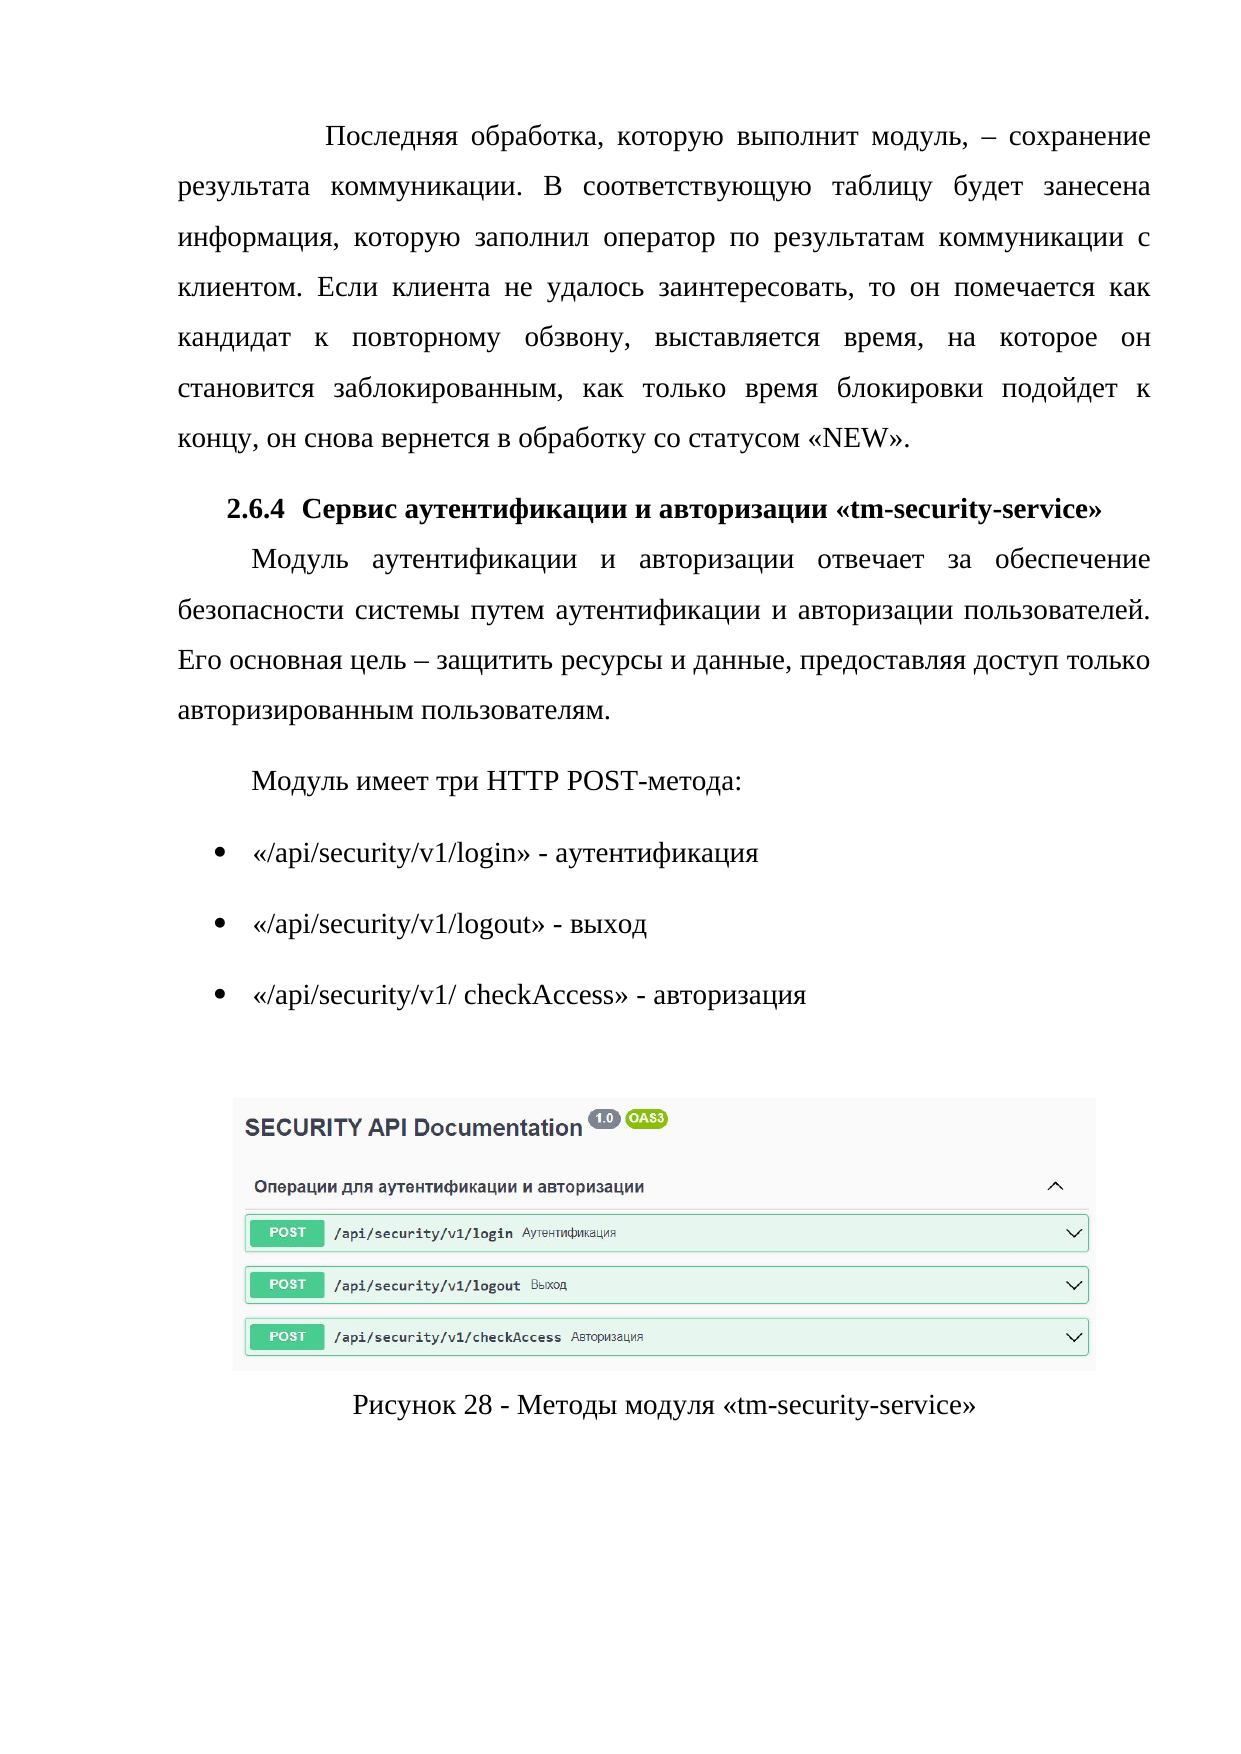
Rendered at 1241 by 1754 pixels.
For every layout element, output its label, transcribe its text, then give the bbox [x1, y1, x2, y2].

text Модуль имеет три HTTP POST-метода: [177, 763, 1152, 797]
text Рисунок 28 - Методы модуля «tm-security-service» [177, 1387, 1152, 1420]
text Последняя обработка, которую выполнит модуль, – сохранение результата коммуникации. В соответствующую таблицу будет занесена информация, которую заполнил оператор по результатам коммуникации с клиентом. Если клиента не удалось заинтересовать, то он помечается как кандидат к повторному обзвону, выставляется время, на которое он становится заблокированным, как только время блокировки подойдет к концу, он снова вернется в обработку со статусом «NEW». [177, 118, 1152, 453]
list «/api/security/v1/login» - аутентификация [215, 835, 1152, 868]
picture [232, 1098, 1097, 1371]
subtitle Сервис аутентификации и авторизации «tm-security-service» [177, 491, 1152, 525]
list «/api/security/v1/logout» - выход [215, 906, 1152, 939]
list «/api/security/v1/ checkAccess» - авторизация [215, 977, 1152, 1011]
text Модуль аутентификации и авторизации отвечает за обеспечение безопасности системы путем аутентификации и авторизации пользователей. Его основная цель – защитить ресурсы и данные, предоставляя доступ только авторизированным пользователям. [177, 541, 1152, 726]
